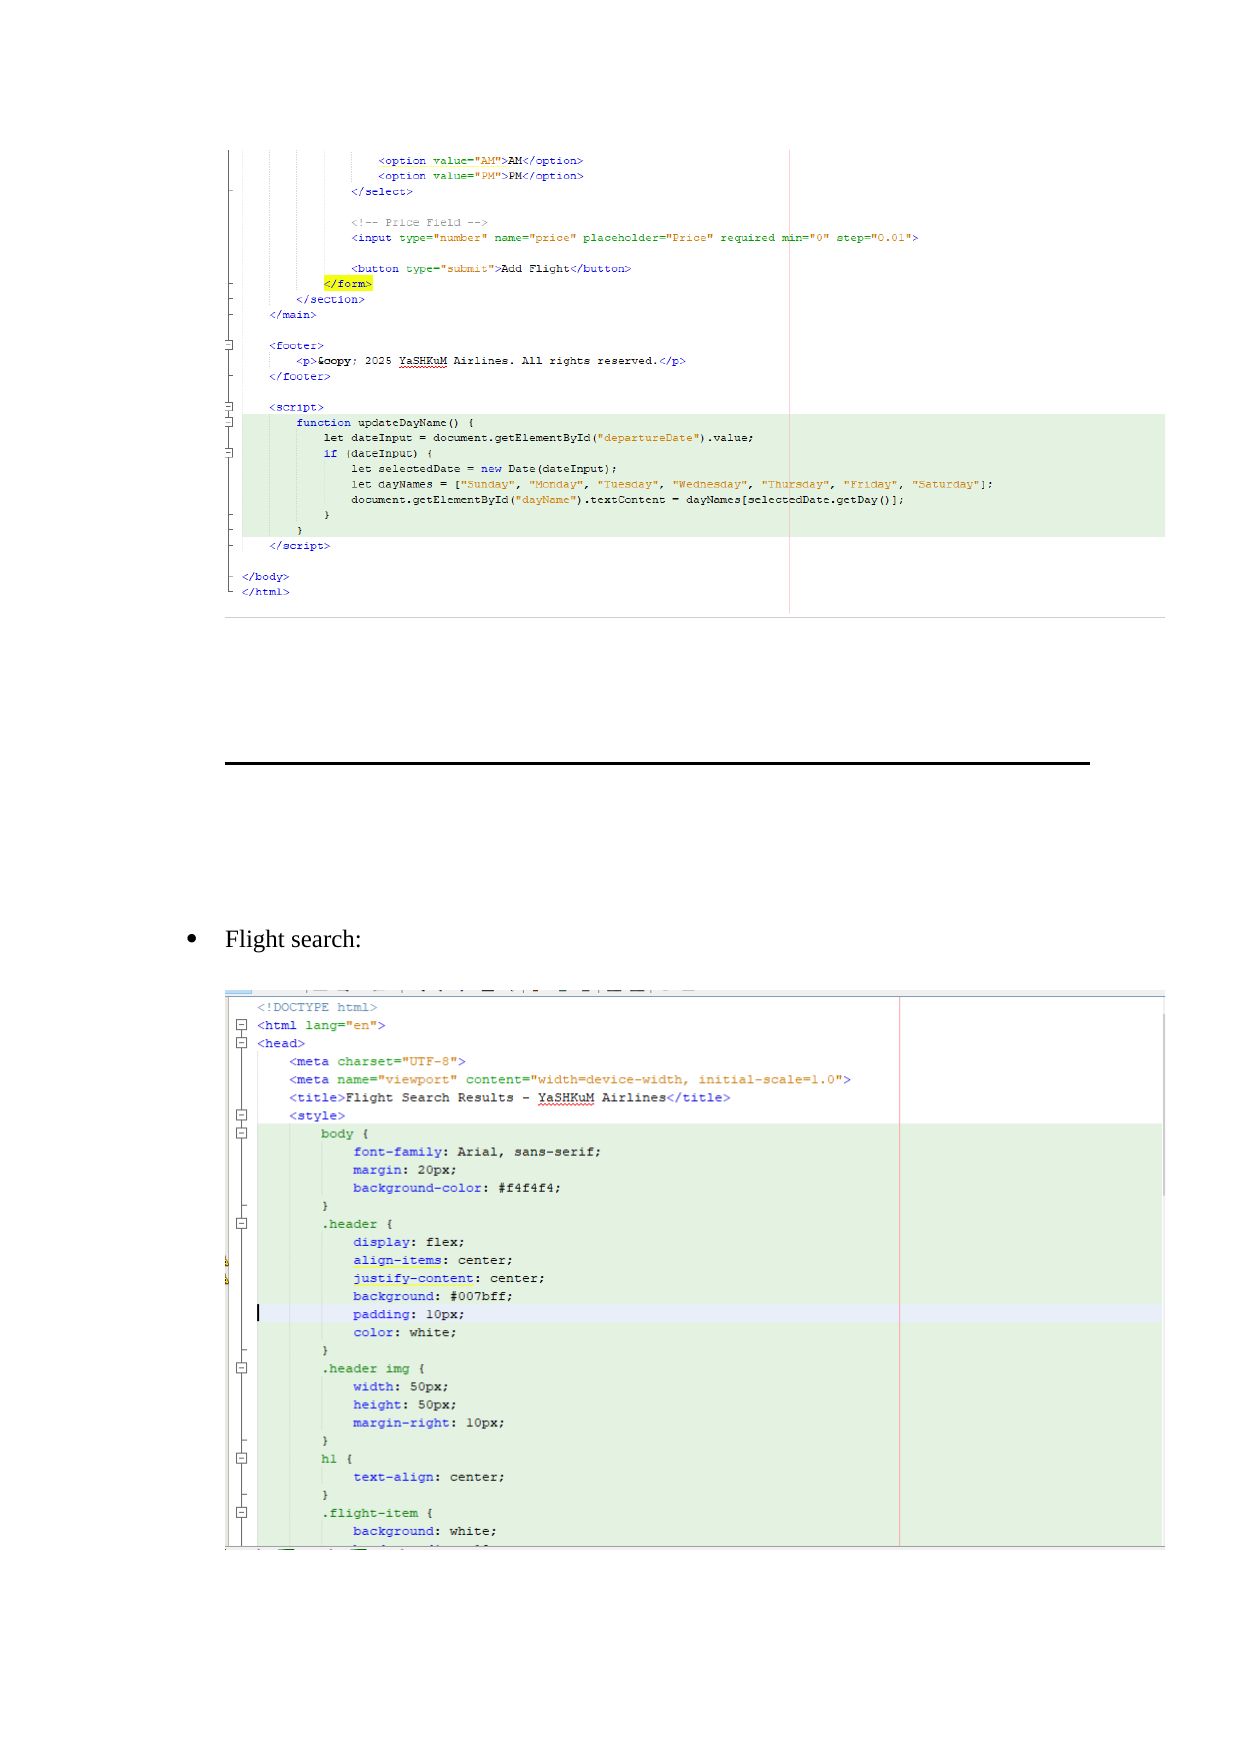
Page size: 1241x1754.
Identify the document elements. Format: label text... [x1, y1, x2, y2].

list Flight search: [187, 924, 1090, 953]
picture [225, 150, 1166, 618]
picture [225, 990, 1166, 1550]
